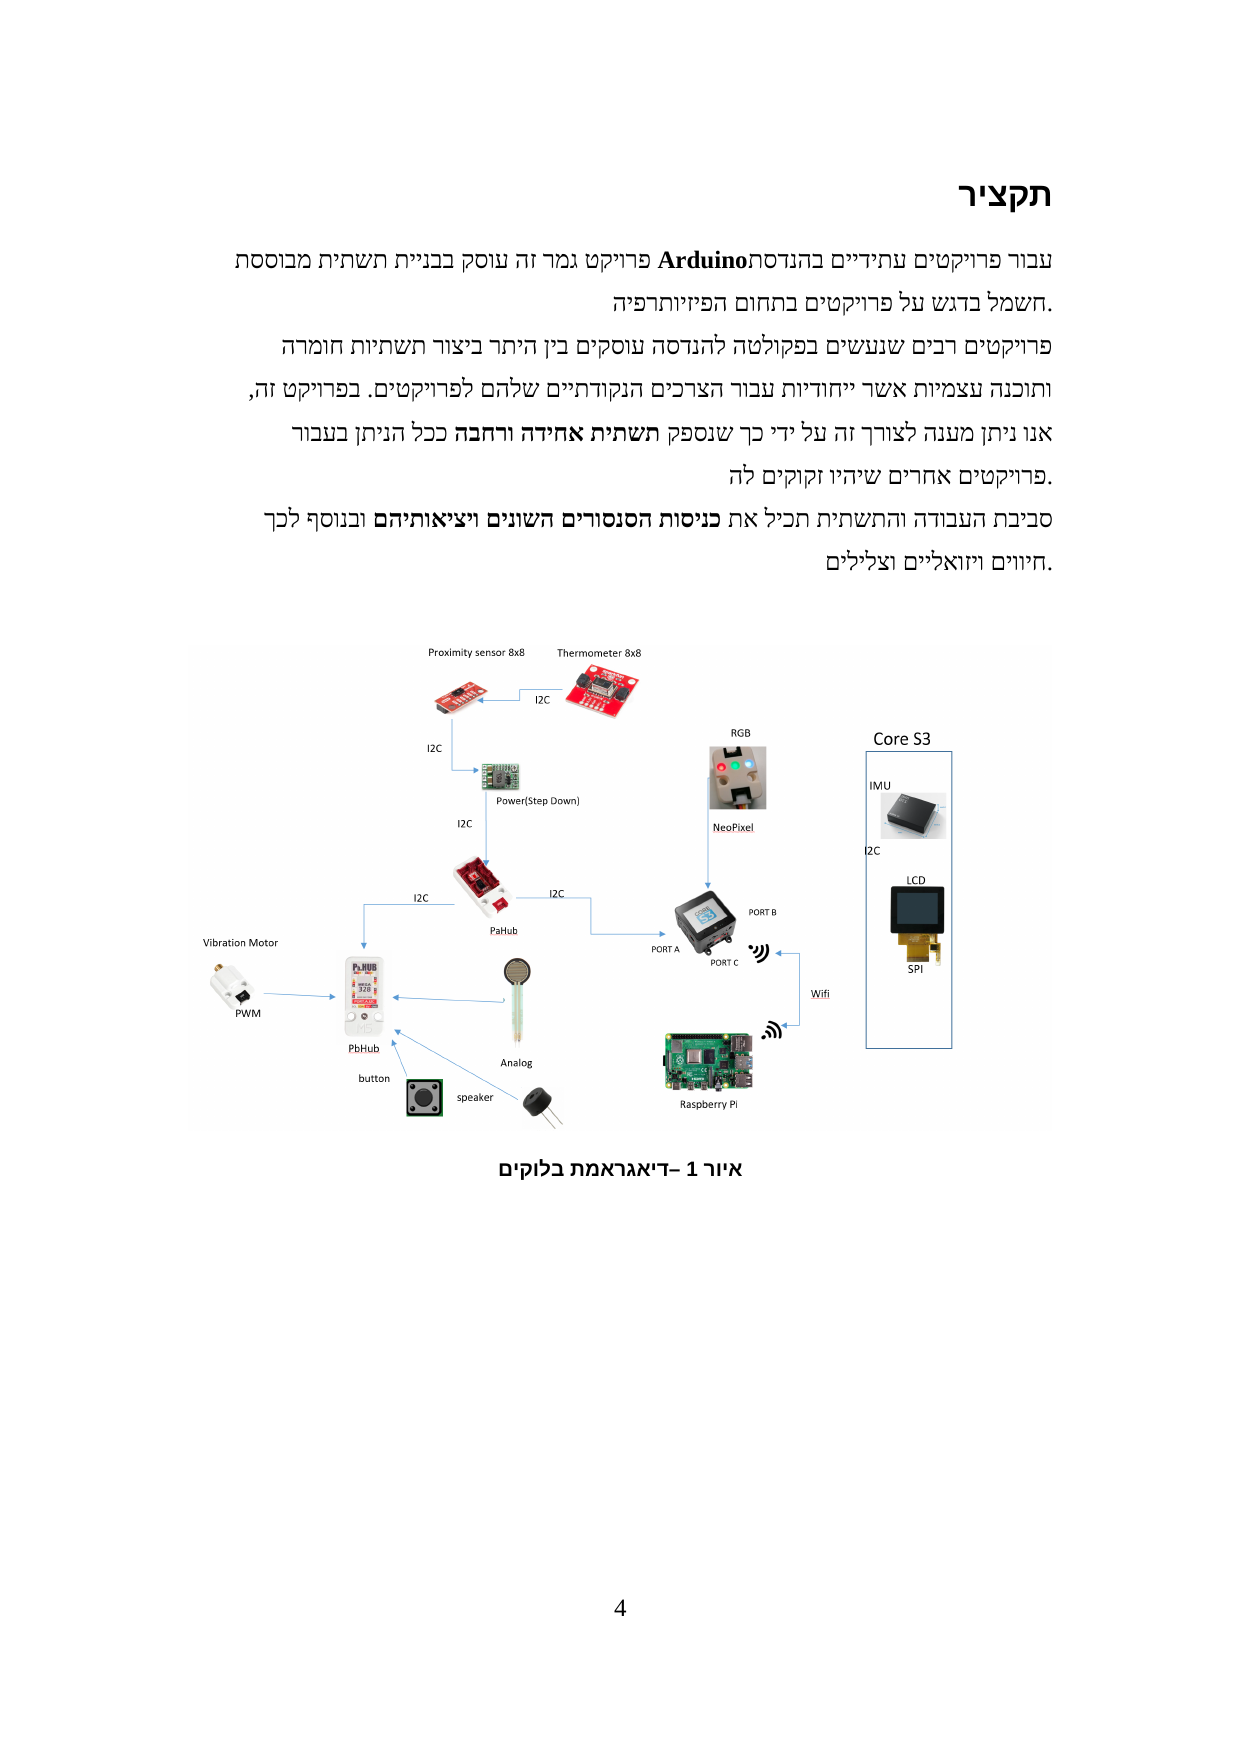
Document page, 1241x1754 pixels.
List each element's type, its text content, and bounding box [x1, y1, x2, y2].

text פרויקט גמר זה עוסק בבניית תשתית מבוססת Arduinoעבור פרויקטים עתידיים בהנדסת חשמל בדגש על פרויקטים בתחום הפיזיותרפיה. [225, 245, 1053, 317]
text פרויקטים רבים שנעשים בפקולטה להנדסה עוסקים בין היתר ביצור תשתיות חומרה ותוכנה עצמיות אשר ייחודיות עבור הצרכים הנקודתיים שלהם לפרויקטים. בפרויקט זה, אנו ניתן מענה לצורך זה על ידי כך שנספק תשתית אחידה ורחבה ככל הניתן בעבור פרויקטים אחרים שיהיו זקוקים לה. [225, 331, 1053, 489]
text איור 1 –דיאגראמת בלוקים [187, 1157, 1053, 1181]
title תקציר [187, 175, 1053, 213]
picture [187, 645, 1053, 1131]
text סביבת העבודה והתשתית תכיל את כניסות הסנסורים השונים ויציאותיהם ובנוסף לכך חיווים ויזואליים וצלילים. [225, 504, 1053, 576]
